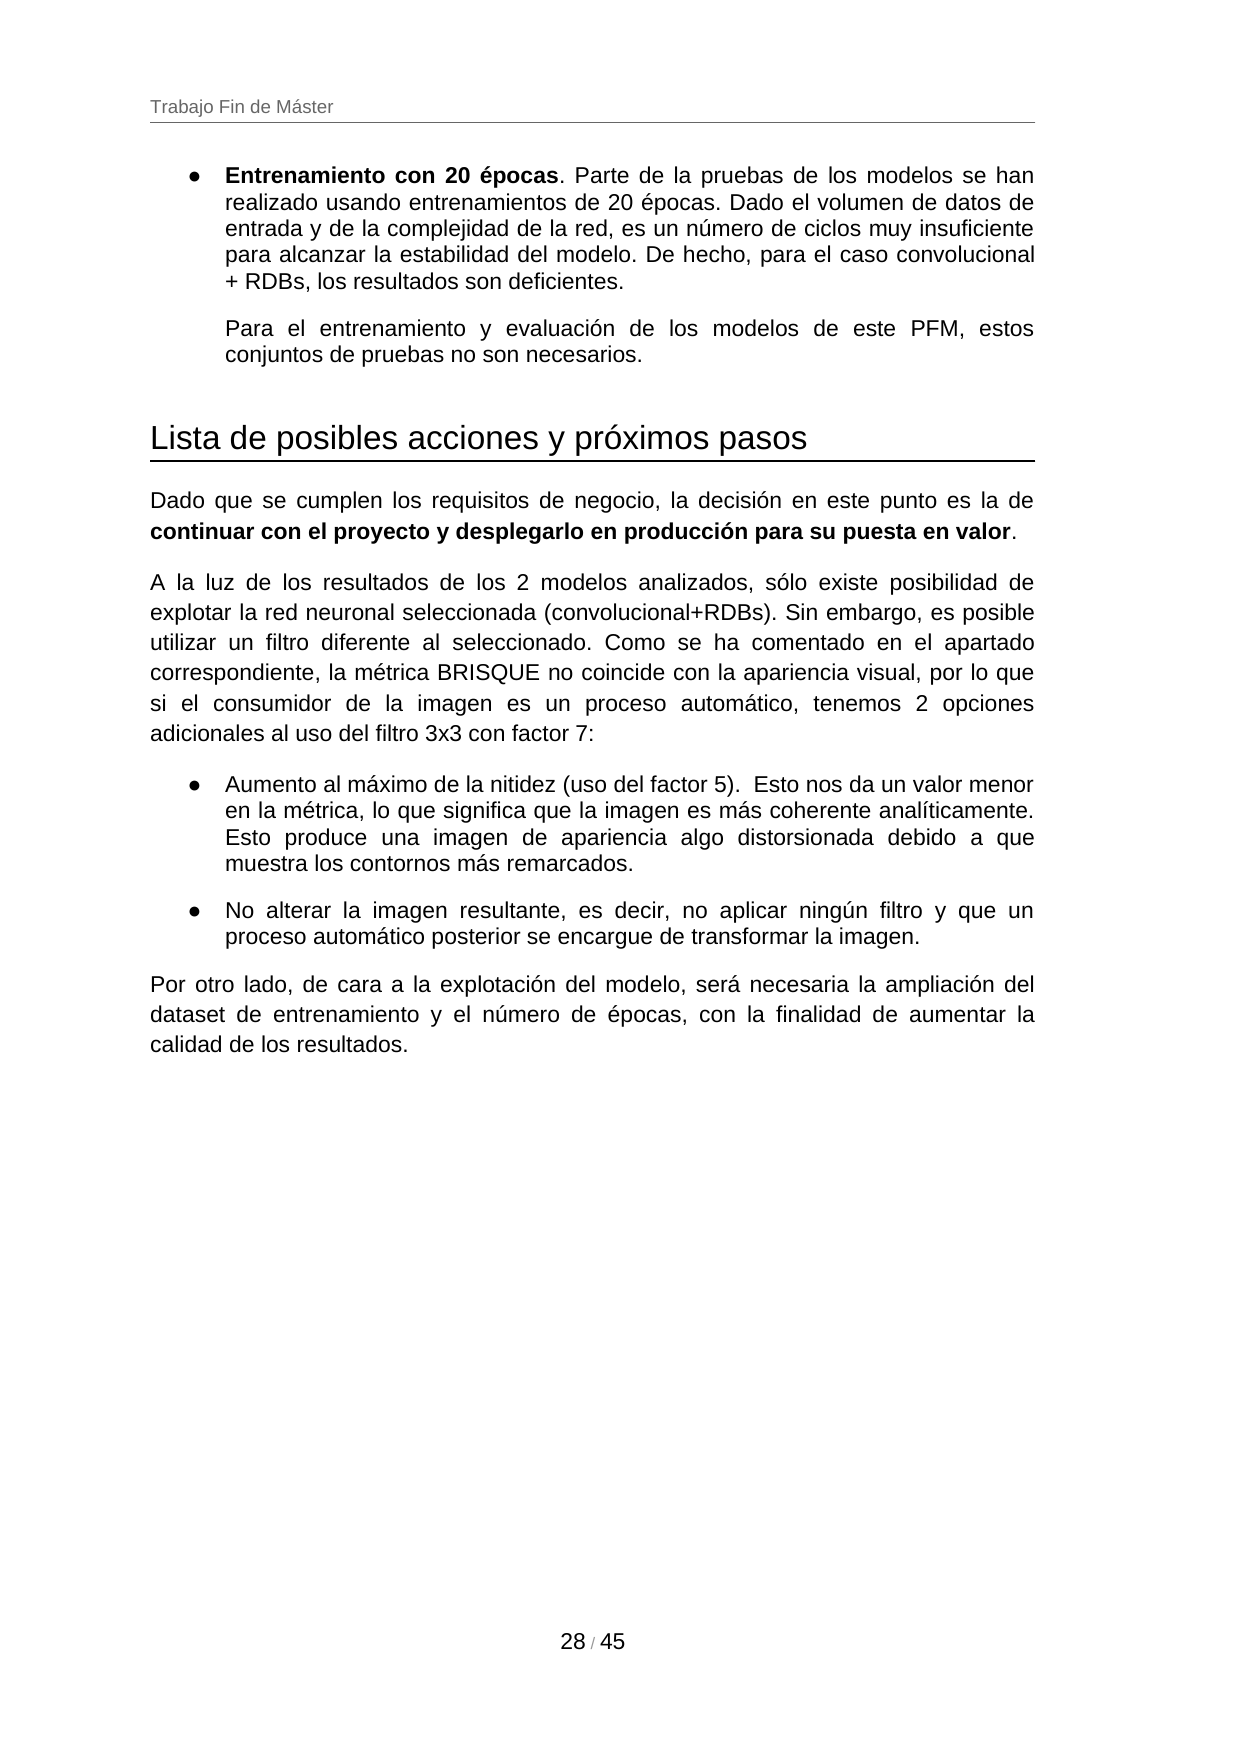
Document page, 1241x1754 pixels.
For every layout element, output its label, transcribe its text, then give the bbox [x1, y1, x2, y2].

text Para el entrenamiento y evaluación de los modelos de este PFM, estos conjuntos de pruebas no son necesarios. [225, 315, 1035, 368]
list No alterar la imagen resultante, es decir, no aplicar ningún filtro y que un proceso automático posterior se encargue de transformar la imagen. [187, 897, 1035, 950]
subtitle Lista de posibles acciones y próximos pasos [150, 418, 1035, 460]
text Por otro lado, de cara a la explotación del modelo, será necesaria la ampliación del dataset de entrenamiento y el número de épocas, con la finalidad de aumentar la calidad de los resultados. [150, 971, 1035, 1057]
text A la luz de los resultados de los 2 modelos analizados, sólo existe posibilidad de explotar la red neuronal seleccionada (convolucional+RDBs). Sin embargo, es posible utilizar un filtro diferente al seleccionado. Como se ha comentado en el apartado correspondiente, la métrica BRISQUE no coincide con la apariencia visual, por lo que si el consumidor de la imagen es un proceso automático, tenemos 2 opciones adicionales al uso del filtro 3x3 con factor 7: [150, 569, 1035, 746]
text Dado que se cumplen los requisitos de negocio, la decisión en este punto es la de continuar con el proyecto y desplegarlo en producción para su puesta en valor. [150, 487, 1035, 544]
list Entrenamiento con 20 épocas. Parte de la pruebas de los modelos se han realizado usando entrenamientos de 20 épocas. Dado el volumen de datos de entrada y de la complejidad de la red, es un número de ciclos muy insuficiente para alcanzar la estabilidad del modelo. De hecho, para el caso convolucional + RDBs, los resultados son deficientes. [187, 162, 1035, 294]
list Aumento al máximo de la nitidez (uso del factor 5). Esto nos da un valor menor en la métrica, lo que significa que la imagen es más coherente analíticamente. Esto produce una imagen de apariencia algo distorsionada debido a que muestra los contornos más remarcados. [187, 771, 1035, 876]
